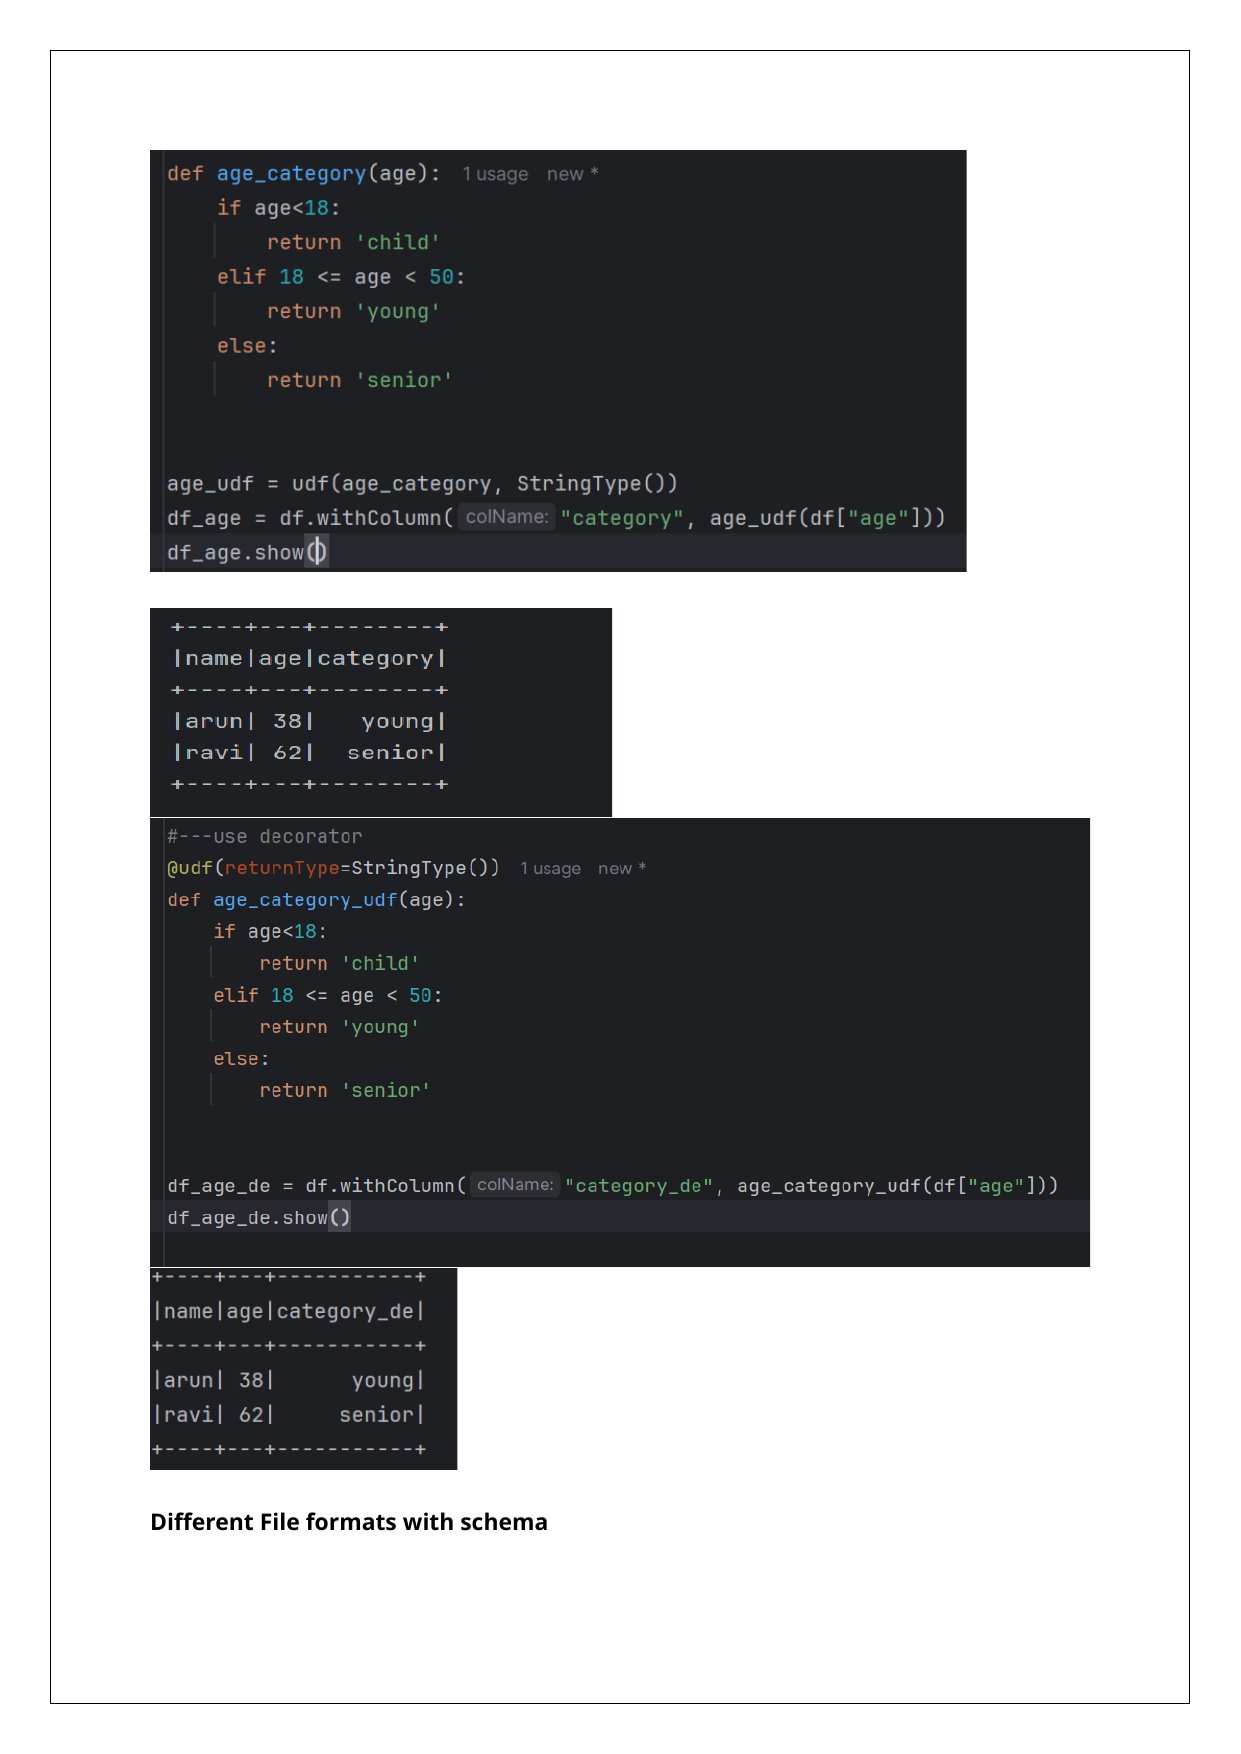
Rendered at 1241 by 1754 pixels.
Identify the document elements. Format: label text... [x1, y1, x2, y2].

picture [150, 818, 1091, 1267]
picture [150, 1268, 458, 1470]
picture [150, 608, 613, 817]
picture [150, 150, 967, 572]
text Different File formats with schema [150, 1506, 1090, 1537]
